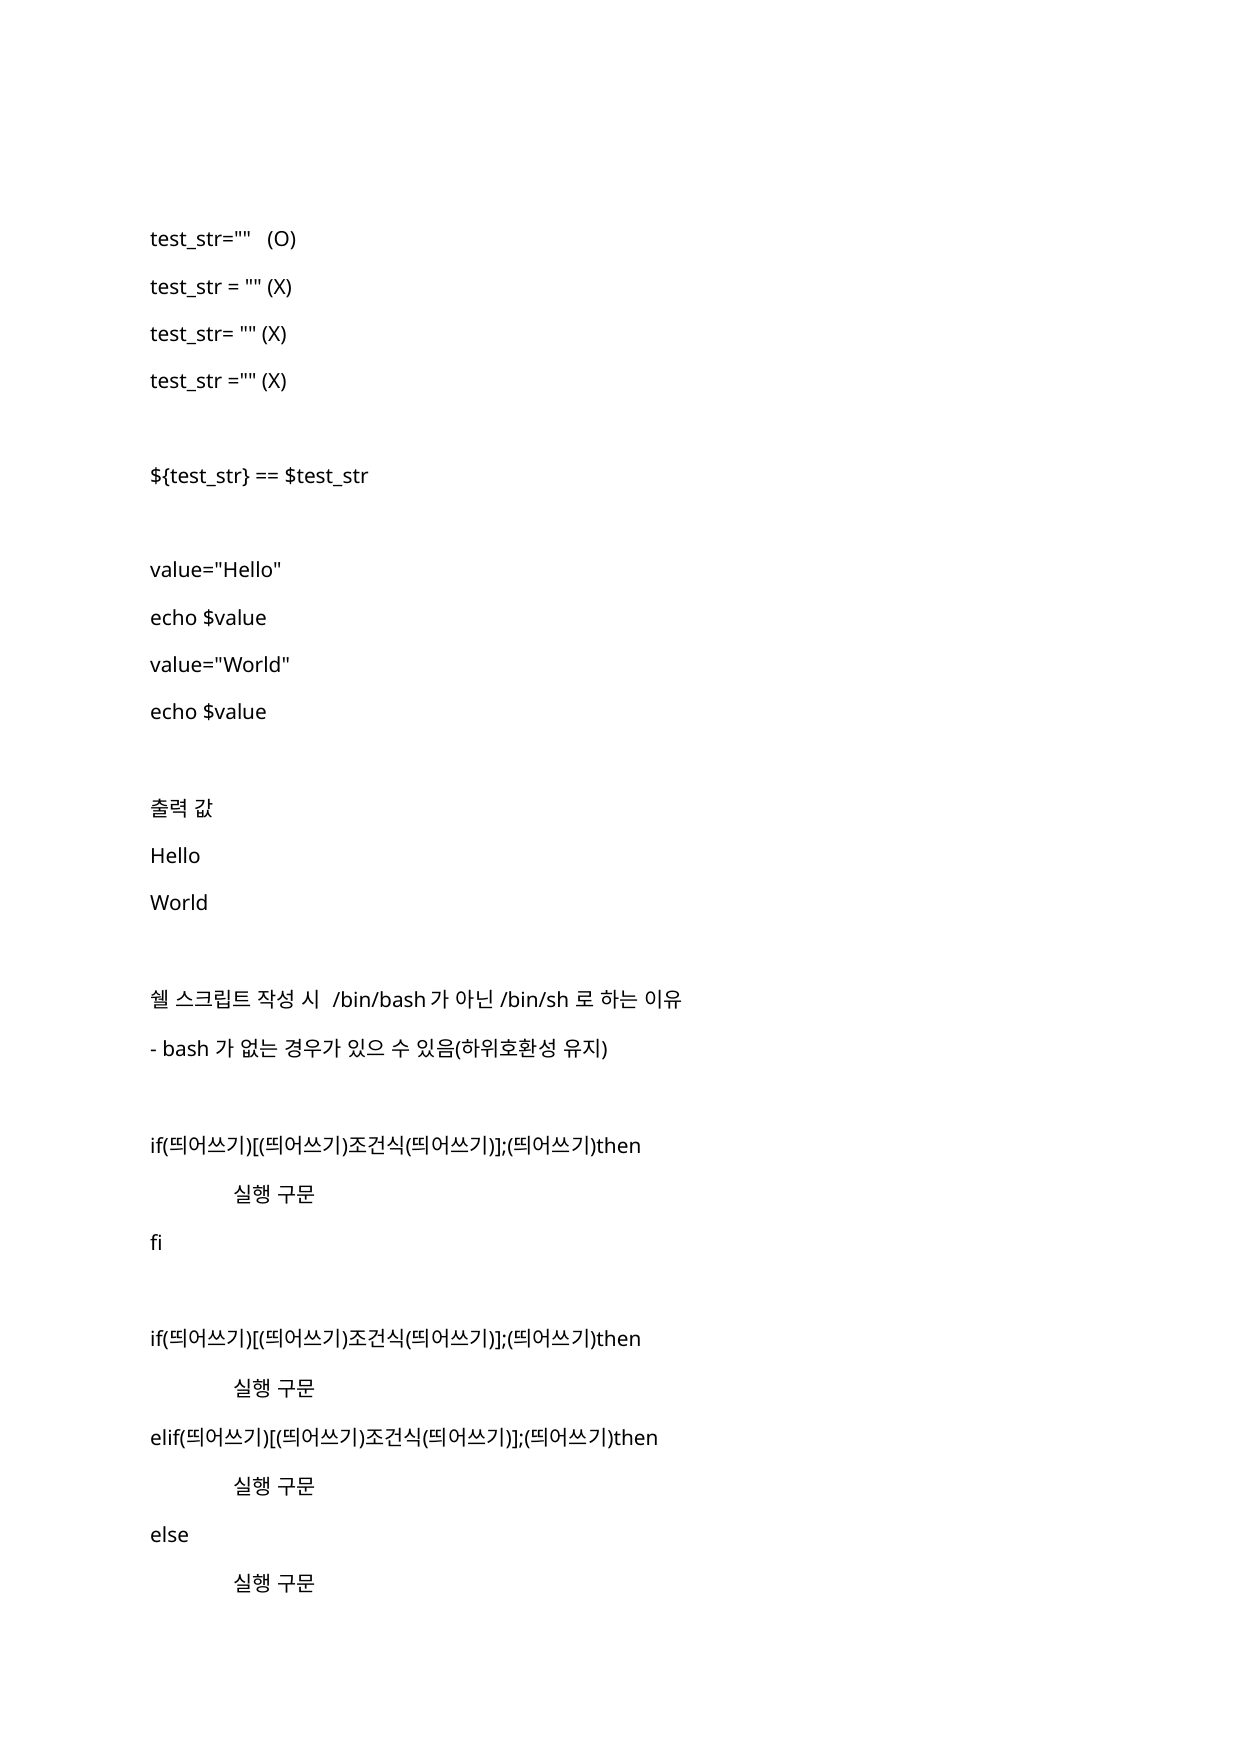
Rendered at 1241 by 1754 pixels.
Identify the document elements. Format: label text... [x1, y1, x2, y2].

text else [150, 1520, 1090, 1548]
text test_str= "" (X) [150, 319, 1090, 347]
text 쉘 스크립트 작성 시 /bin/bash가 아닌 /bin/sh 로 하는 이유 [150, 983, 1090, 1013]
text 실행 구문 [150, 1372, 1090, 1402]
text echo $value [150, 603, 1090, 631]
text 실행 구문 [150, 1567, 1090, 1597]
text value="World" [150, 650, 1090, 678]
text test_str = "" (X) [150, 272, 1090, 300]
text echo $value [150, 697, 1090, 726]
text if(띄어쓰기)[(띄어쓰기)조건식(띄어쓰기)];(띄어쓰기)then [150, 1322, 1090, 1353]
text 출력 값 [150, 792, 1090, 822]
text test_str ="" (X) [150, 366, 1090, 395]
text value="Hello" [150, 556, 1090, 584]
text ${test_str} == $test_str [150, 461, 1090, 489]
text Hello [150, 841, 1090, 870]
text 실행 구문 [150, 1470, 1090, 1501]
text World [150, 888, 1090, 917]
text elif(띄어쓰기)[(띄어쓰기)조건식(띄어쓰기)];(띄어쓰기)then [150, 1421, 1090, 1451]
text test_str="" (O) [150, 224, 1090, 253]
text if(띄어쓰기)[(띄어쓰기)조건식(띄어쓰기)];(띄어쓰기)then [150, 1129, 1090, 1159]
text - bash 가 없는 경우가 있으 수 있음(하위호환성 유지) [150, 1032, 1090, 1063]
text 실행 구문 [150, 1178, 1090, 1209]
text fi [150, 1228, 1090, 1256]
